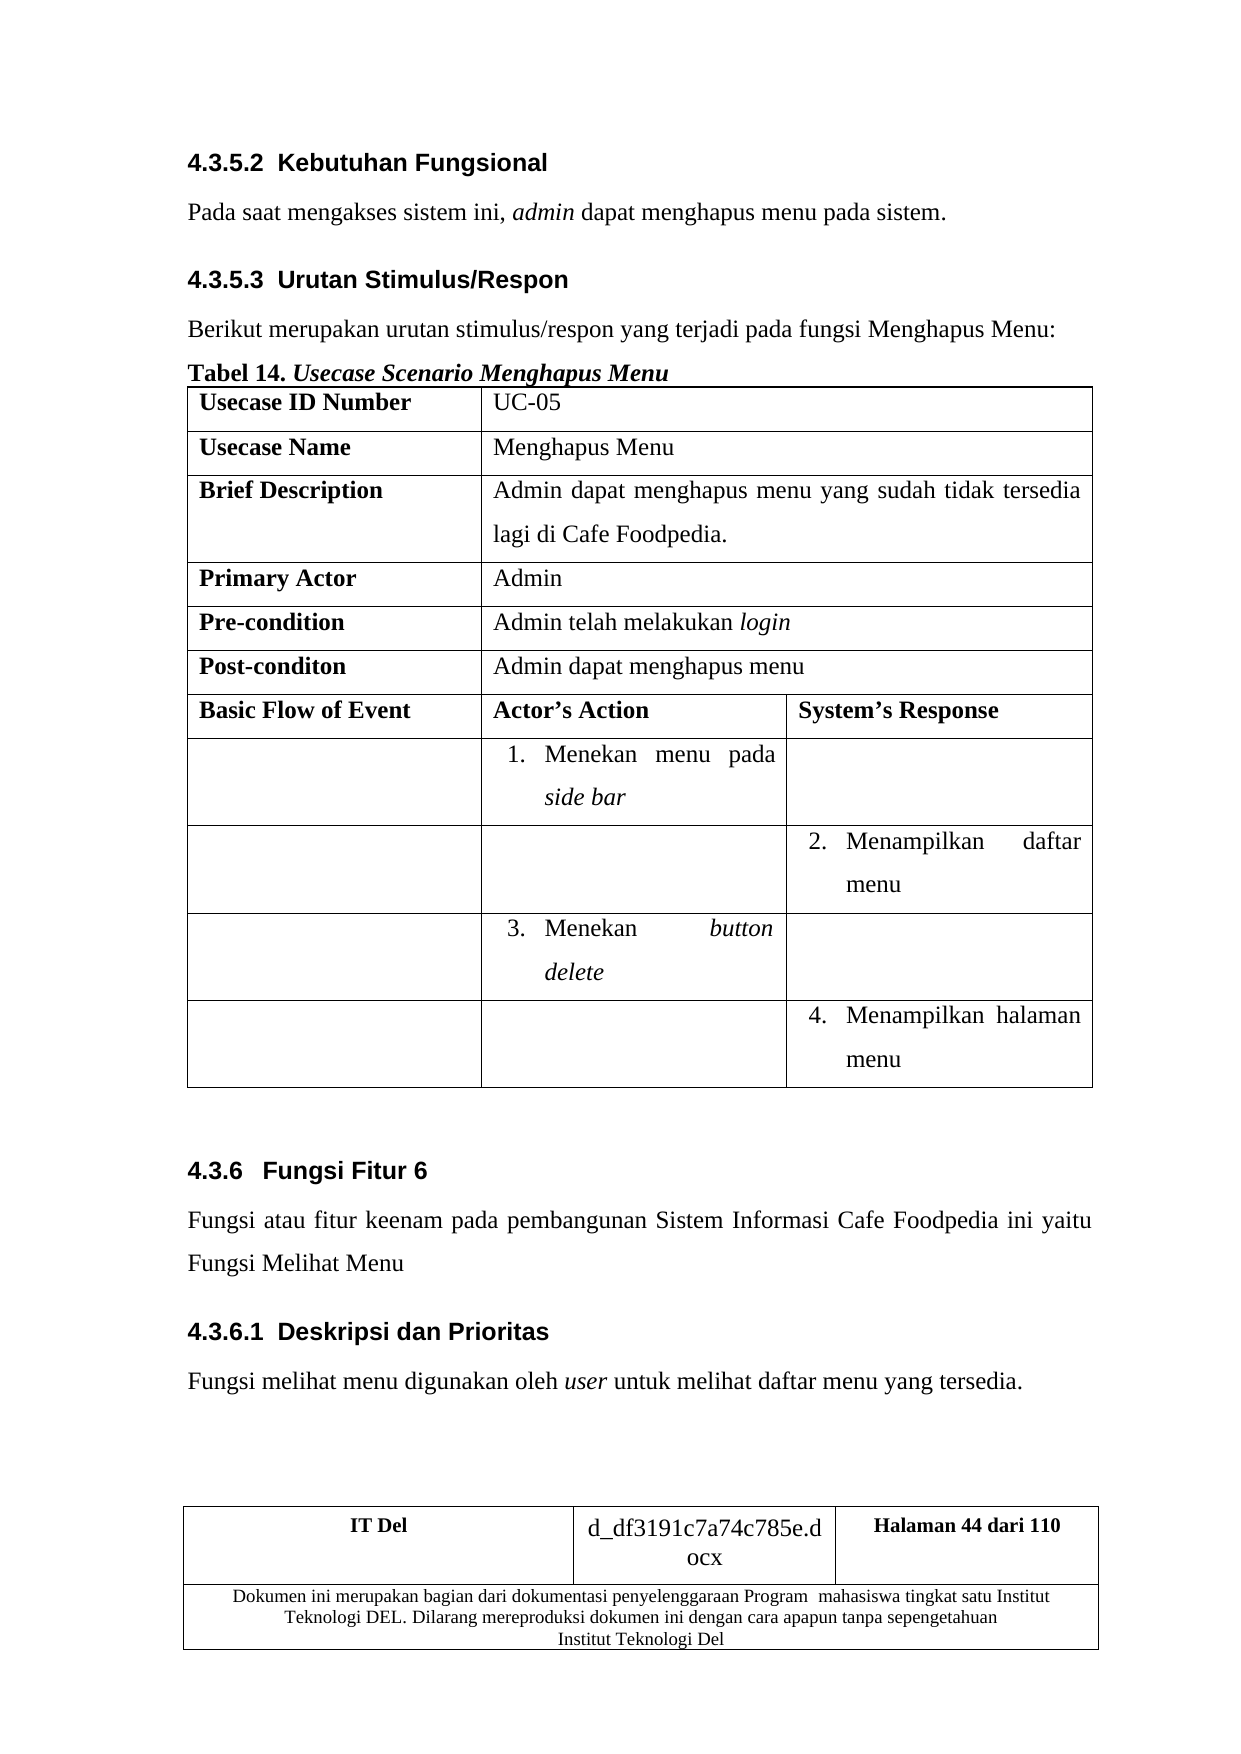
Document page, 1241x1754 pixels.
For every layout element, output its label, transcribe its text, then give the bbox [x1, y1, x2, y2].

text Fungsi melihat menu digunakan oleh user untuk melihat daftar menu yang tersedia. [187, 1366, 1092, 1395]
table_cell Pre-condition [188, 607, 481, 650]
table_cell Actor’s Action [482, 695, 786, 738]
table_cell Brief Description [188, 476, 481, 562]
table_cell Menampilkan halaman menu [787, 1001, 1092, 1087]
table_cell System’s Response [787, 695, 1092, 738]
subtitle Kebutuhan Fungsional [187, 148, 1092, 176]
table_cell Menekan menu pada side bar [482, 739, 786, 825]
table_cell Primary Actor [188, 563, 481, 606]
table_cell Admin dapat menghapus menu [482, 651, 1092, 694]
table_cell Menampilkan daftar menu [787, 826, 1092, 912]
table_cell [482, 826, 786, 912]
table_header Usecase ID Number [188, 388, 481, 431]
table_cell [188, 914, 481, 999]
text Pada saat mengakses sistem ini, admin dapat menghapus menu pada sistem. [187, 197, 1092, 226]
subtitle Urutan Stimulus/Respon [187, 265, 1092, 294]
table_cell Admin telah melakukan login [482, 607, 1092, 650]
table_cell [787, 914, 1092, 999]
table_cell [188, 826, 481, 912]
table_cell Menghapus Menu [482, 432, 1092, 474]
table_cell [787, 739, 1092, 825]
table_cell Menekan button delete [482, 914, 786, 999]
text Tabel 14. Usecase Scenario Menghapus Menu [187, 358, 1092, 386]
text Berikut merupakan urutan stimulus/respon yang terjadi pada fungsi Menghapus Menu: [187, 314, 1092, 343]
table_cell [482, 1001, 786, 1087]
table_cell [188, 1001, 481, 1087]
table_cell Post-conditon [188, 651, 481, 694]
text Fungsi atau fitur keenam pada pembangunan Sistem Informasi Cafe Foodpedia ini yaitu Fungsi Melihat Menu [187, 1205, 1092, 1277]
table_cell Admin dapat menghapus menu yang sudah tidak tersedia lagi di Cafe Foodpedia. [482, 476, 1092, 562]
subtitle Deskripsi dan Prioritas [187, 1317, 1092, 1345]
table_cell Admin [482, 563, 1092, 606]
subtitle Fungsi Fitur 6 [187, 1156, 1092, 1185]
table_cell [188, 739, 481, 825]
table_header UC-05 [482, 388, 1092, 431]
table_cell Basic Flow of Event [188, 695, 481, 738]
table_cell Usecase Name [188, 432, 481, 474]
